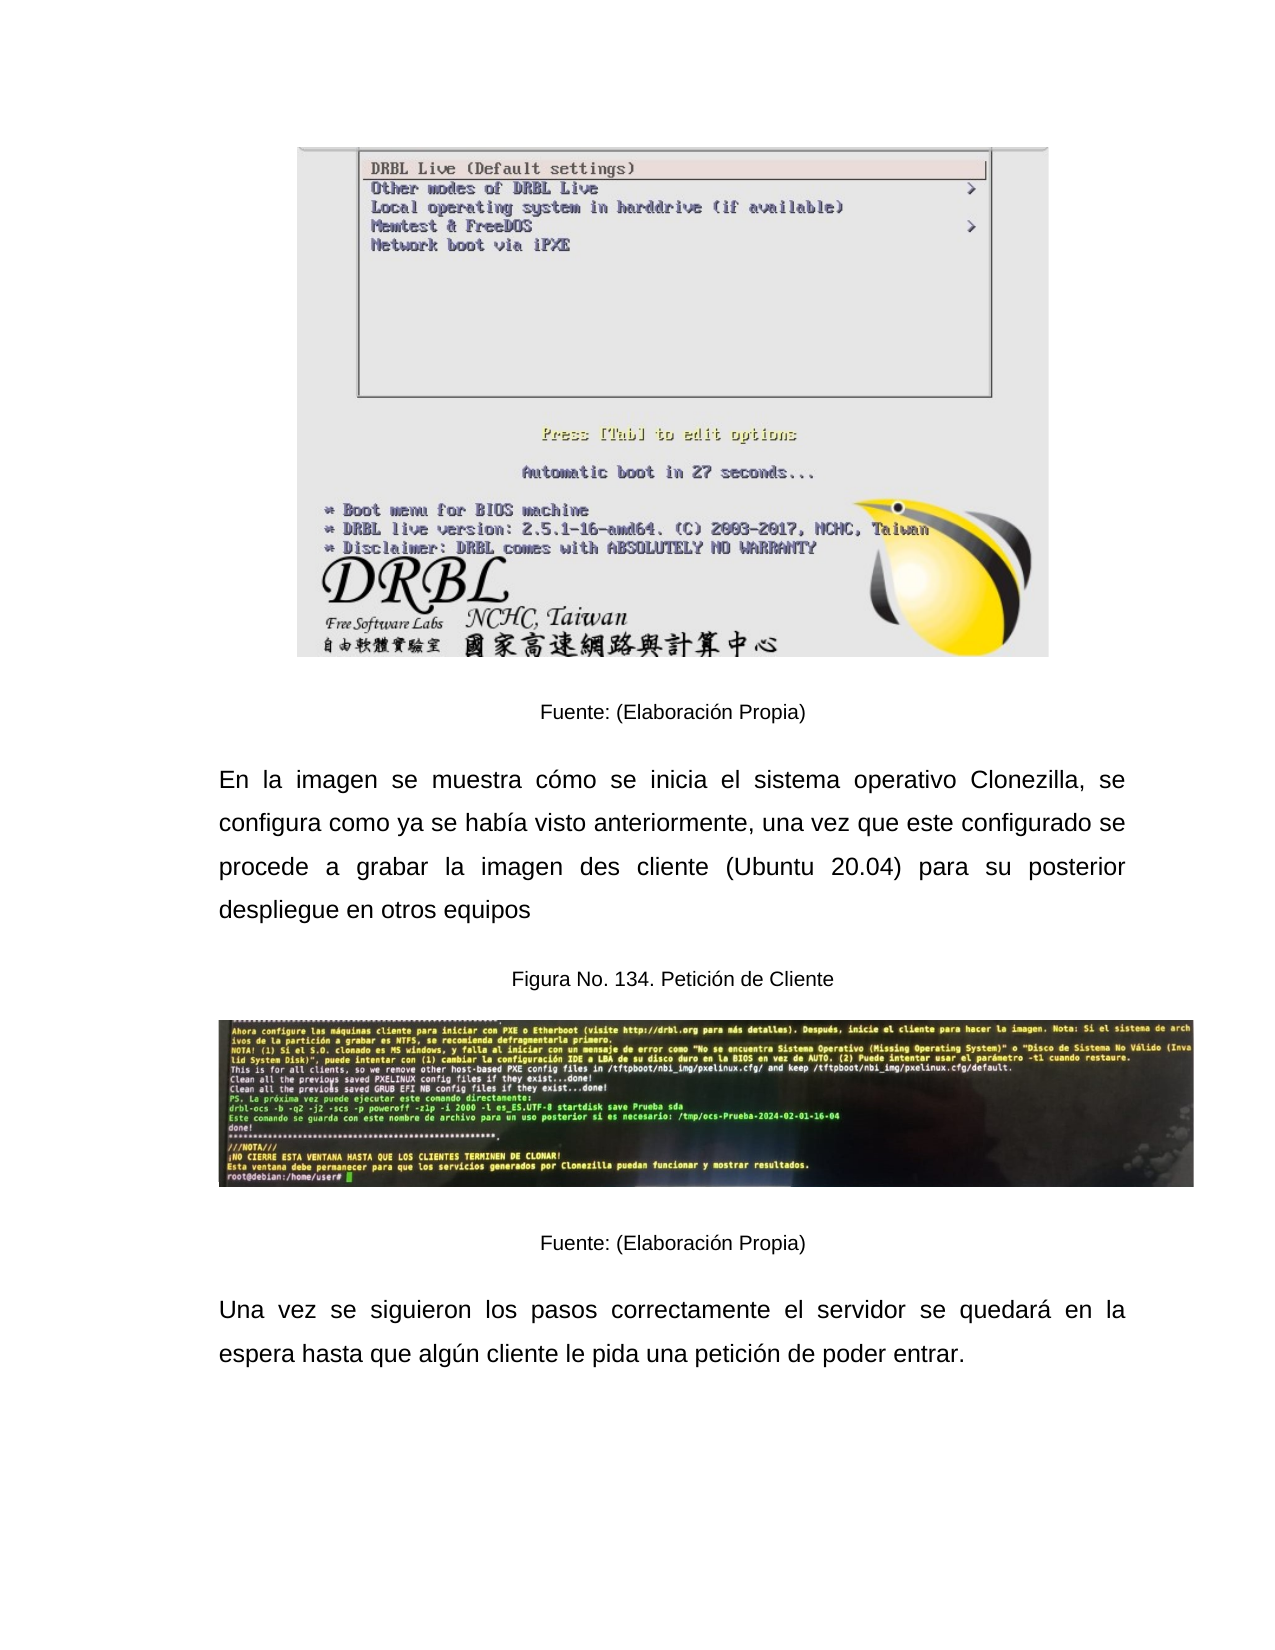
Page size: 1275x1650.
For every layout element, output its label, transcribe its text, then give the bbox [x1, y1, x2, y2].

picture [218, 1020, 1194, 1187]
text Fuente: (Elaboración Propia) [218, 1230, 1127, 1254]
text Figura No. 134. Petición de Cliente [218, 967, 1127, 991]
picture [297, 147, 1049, 657]
text En la imagen se muestra cómo se inicia el sistema operativo Clonezilla, se configura como ya se había visto anteriormente, una vez que este configurado se procede a grabar la imagen des cliente (Ubuntu 20.04) para su posterior despliegue en otros equipos [218, 765, 1127, 923]
text Fuente: (Elaboración Propia) [218, 700, 1127, 724]
text Una vez se siguieron los pasos correctamente el servidor se quedará en la espera hasta que algún cliente le pida una petición de poder entrar. [218, 1295, 1127, 1367]
